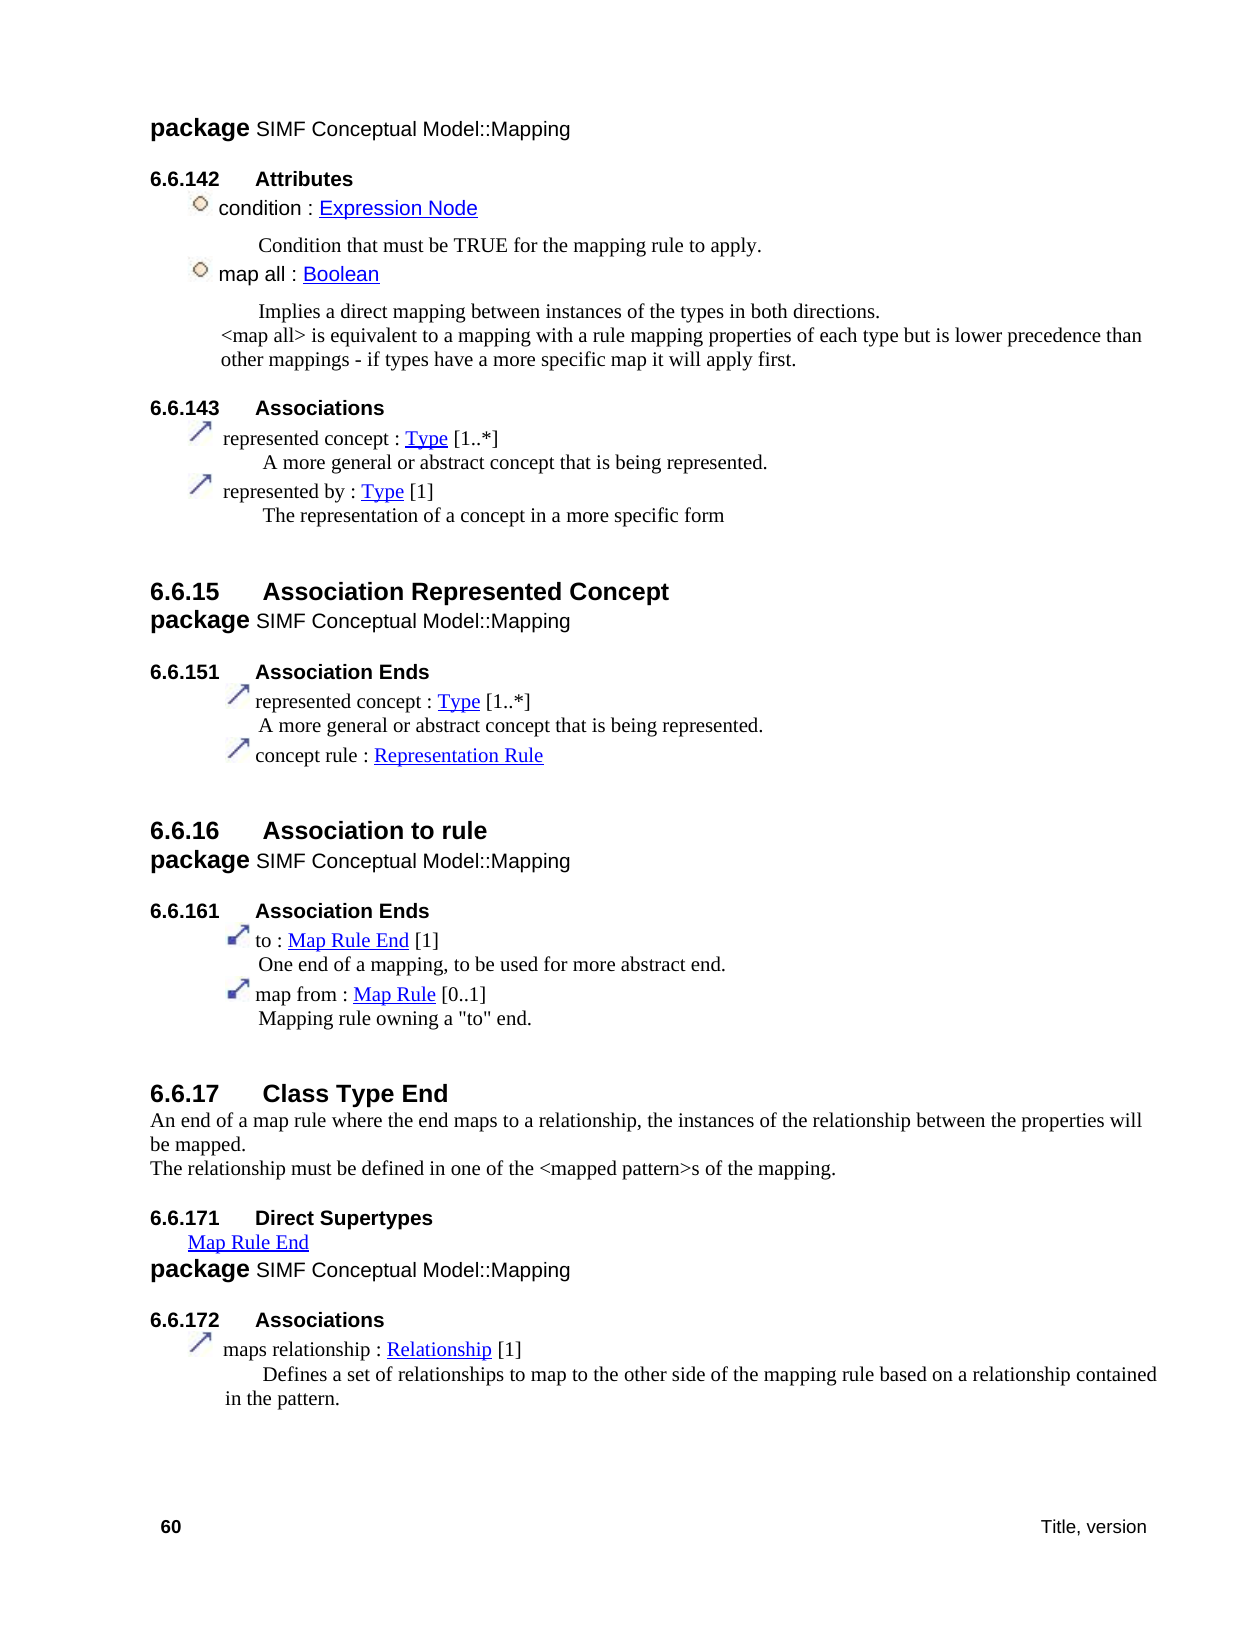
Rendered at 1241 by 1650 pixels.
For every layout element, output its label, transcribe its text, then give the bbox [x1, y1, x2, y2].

text An end of a map rule where the end maps to a relationship, the instances of the relationship between the properties will be mapped. The relationship must be defined in one of the <mapped pattern>s of the mapping. [150, 1108, 1165, 1180]
picture [187, 420, 213, 446]
picture [187, 1331, 213, 1357]
picture [225, 683, 251, 709]
text package SIMF Conceptual Model::Mapping [150, 1254, 1165, 1282]
subtitle Association to rule [150, 816, 1165, 844]
text represented by : Type [1] [187, 474, 1165, 503]
text maps relationship : Relationship [1] [187, 1332, 1165, 1361]
text represented concept : Type [1..*] [187, 420, 1165, 450]
text concept rule : Representation Rule [150, 737, 1165, 767]
text The representation of a concept in a more specific form [225, 503, 1165, 527]
text map from : Map Rule [0..1] [150, 976, 1165, 1006]
text condition : Expression Node [187, 191, 1165, 220]
text One end of a mapping, to be used for more abstract end. [221, 952, 1165, 976]
text A more general or abstract concept that is being represented. [221, 713, 1165, 737]
subtitle Associations [150, 396, 1165, 420]
picture [187, 190, 213, 216]
text map all : Boolean [187, 257, 1165, 286]
picture [225, 976, 251, 1002]
subtitle Association Ends [150, 659, 1165, 683]
subtitle Association Ends [150, 899, 1165, 923]
picture [225, 922, 251, 948]
text package SIMF Conceptual Model::Mapping [150, 112, 1165, 141]
subtitle Attributes [150, 167, 1165, 191]
subtitle Associations [150, 1308, 1165, 1332]
text Map Rule End [187, 1229, 1165, 1254]
text Defines a set of relationships to map to the other side of the mapping rule based on a relationship contained in the pattern. [225, 1361, 1165, 1409]
subtitle Class Type End [150, 1079, 1165, 1108]
text package SIMF Conceptual Model::Mapping [150, 605, 1165, 634]
text Implies a direct mapping between instances of the types in both directions. <map all> is equivalent to a mapping with a rule mapping properties of each type but is lower precedence than other mappings - if types have a more specific map it will apply first. [221, 298, 1165, 371]
text A more general or abstract concept that is being represented. [225, 450, 1165, 474]
picture [187, 256, 213, 282]
picture [225, 737, 251, 763]
subtitle Direct Supertypes [150, 1206, 1165, 1229]
text represented concept : Type [1..*] [150, 683, 1165, 713]
text to : Map Rule End [1] [150, 923, 1165, 952]
text Condition that must be TRUE for the mapping rule to apply. [221, 233, 1165, 257]
text Mapping rule owning a "to" end. [221, 1006, 1165, 1030]
subtitle Association Represented Concept [150, 577, 1165, 605]
text package SIMF Conceptual Model::Mapping [150, 844, 1165, 873]
picture [187, 473, 213, 499]
